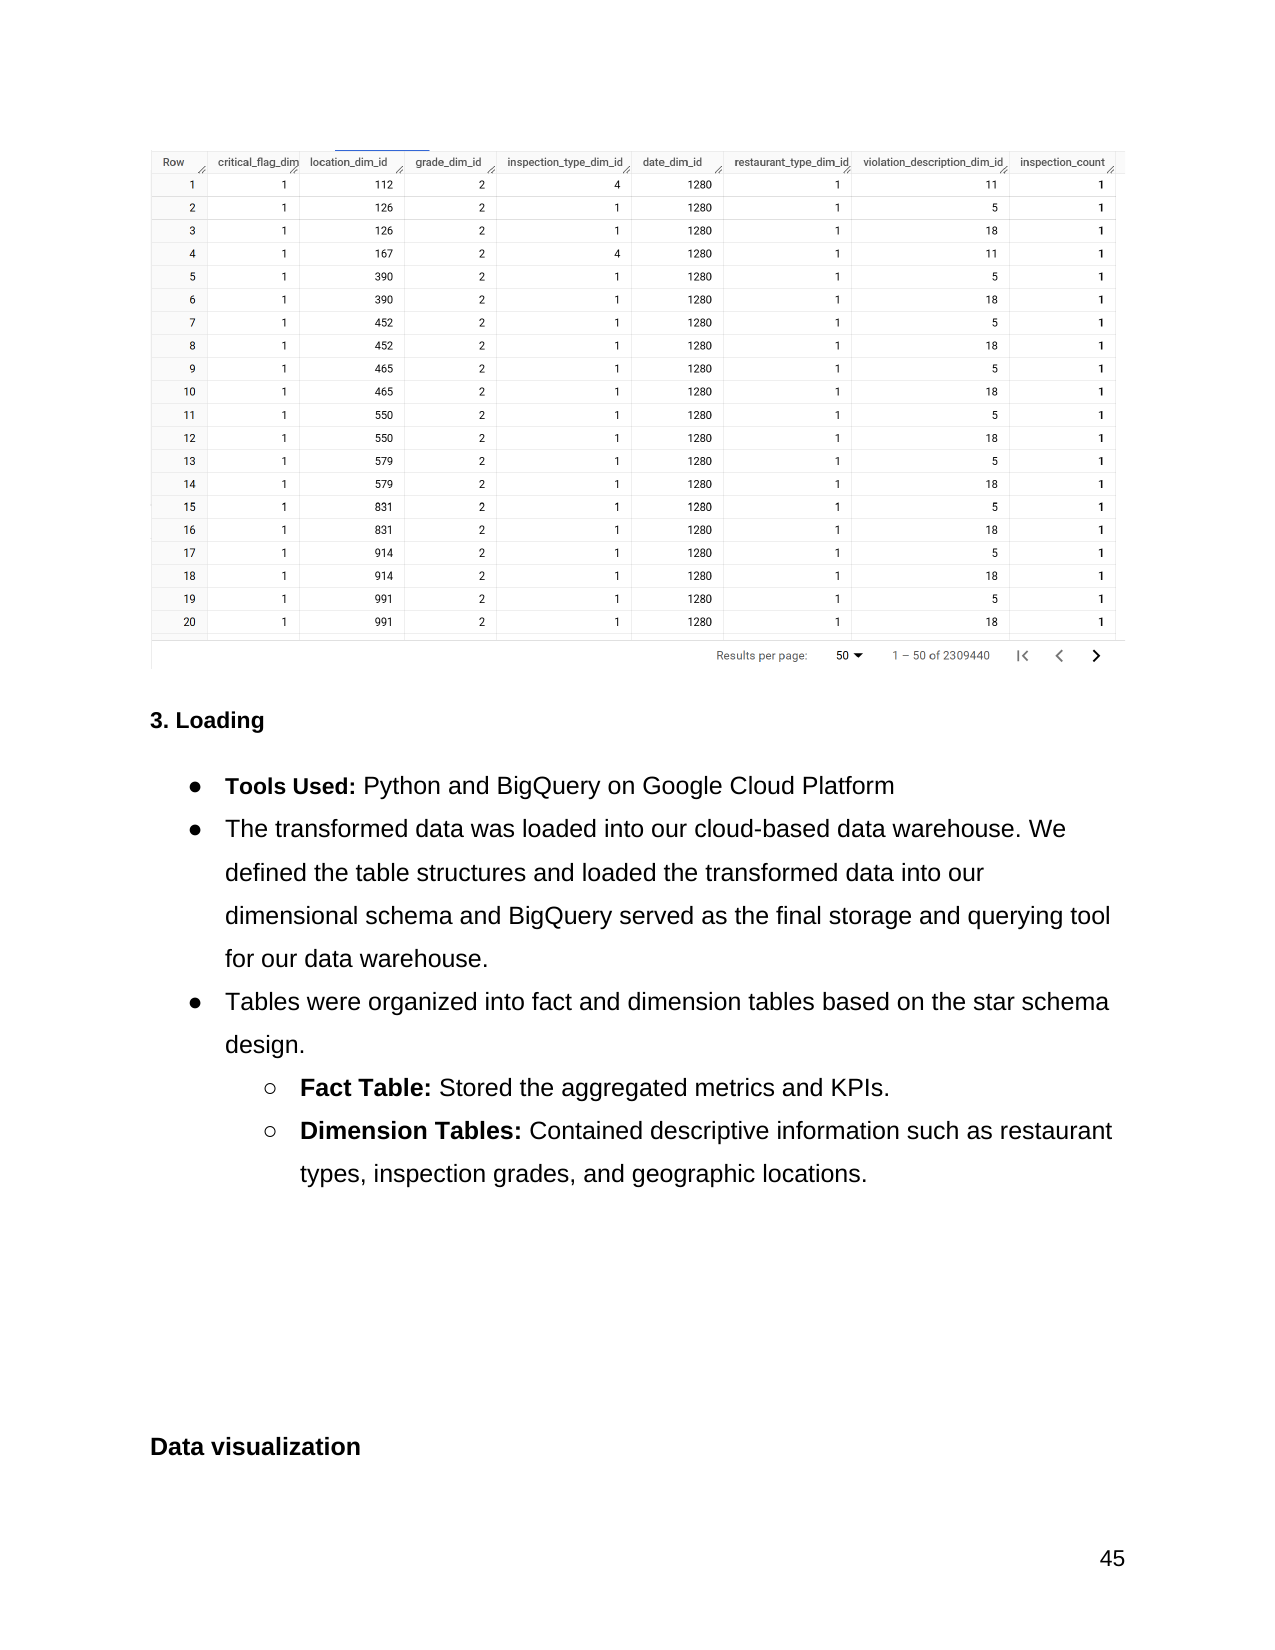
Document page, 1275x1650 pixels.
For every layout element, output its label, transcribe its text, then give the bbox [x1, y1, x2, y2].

list Tools Used: Python and BigQuery on Google Cloud Platform [187, 771, 1125, 800]
list The transformed data was loaded into our cloud-based data warehouse. We defined the table structures and loaded the transformed data into our dimensional schema and BigQuery served as the final storage and querying tool for our data warehouse. [187, 814, 1125, 973]
picture [150, 150, 1125, 669]
list Dimension Tables: Contained descriptive information such as restaurant types, inspection grades, and geographic locations. [262, 1116, 1125, 1188]
list Fact Table: Stored the aggregated metrics and KPIs. [262, 1073, 1125, 1102]
subtitle 3. Loading [150, 707, 1125, 733]
text Data visualization [150, 1432, 1125, 1461]
list Tables were organized into fact and dimension tables based on the star schema design. [187, 987, 1125, 1059]
